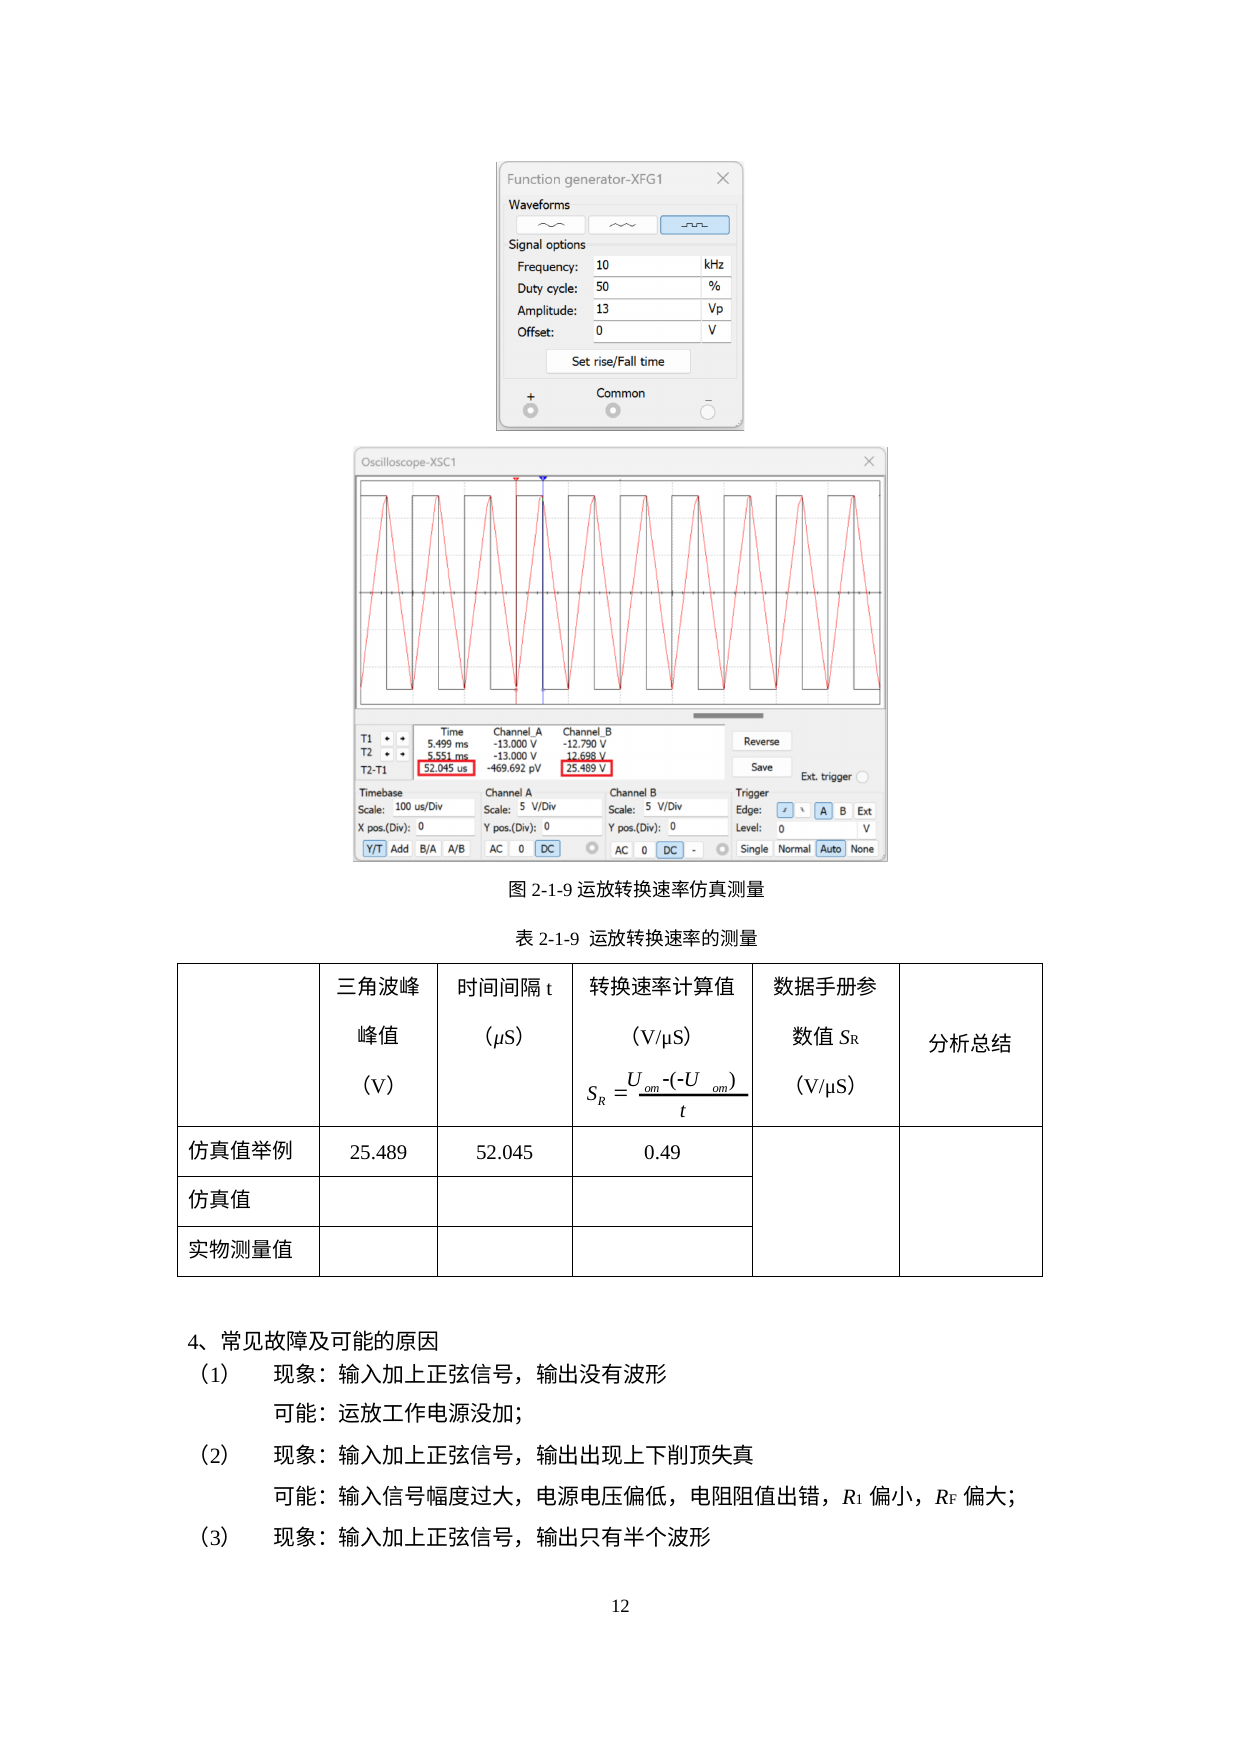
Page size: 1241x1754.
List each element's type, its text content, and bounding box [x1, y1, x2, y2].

table_cell 0.49 [573, 1127, 752, 1176]
table_cell [320, 1177, 437, 1226]
table_cell 仿真值 [178, 1177, 319, 1226]
table_cell [320, 1227, 437, 1276]
table_cell [900, 1127, 1042, 1276]
text （3） 现象：输入加上正弦信号，输出只有半个波形 [187, 1526, 1090, 1550]
table_header 转换速率计算值 （V/μS） [573, 964, 752, 1126]
table_header [178, 964, 319, 1126]
text 12 [611, 1598, 1090, 1616]
text （1） 现象：输入加上正弦信号，输出没有波形 [187, 1364, 1090, 1387]
text 表 2-1-9 运放转换速率的测量 [515, 929, 1090, 949]
table_cell [573, 1177, 752, 1226]
table_cell [438, 1177, 572, 1226]
table_header 分析总结 [900, 964, 1042, 1126]
table_cell [438, 1227, 572, 1276]
table_header 三角波峰 峰值 （V） [320, 964, 437, 1126]
picture [496, 161, 745, 431]
table_header 时间间隔 t （μS） [438, 964, 572, 1126]
text 可能：输入信号幅度过大，电源电压偏低，电阻阻值出错，R1偏小，RF偏大； [273, 1485, 1090, 1509]
text 4、常见故障及可能的原因 [187, 1331, 1090, 1354]
text 图 2-1-9 运放转换速率仿真测量 [508, 880, 1090, 900]
picture [352, 446, 888, 862]
table_cell 52.045 [438, 1127, 572, 1176]
table_cell 实物测量值 [178, 1227, 319, 1276]
table_cell [753, 1127, 899, 1276]
table_cell [573, 1227, 752, 1276]
table_header 数据手册参 数值 SR （V/μS） [753, 964, 899, 1126]
text （2） 现象：输入加上正弦信号，输出出现上下削顶失真 [187, 1445, 1090, 1468]
text 可能：运放工作电源没加； [273, 1404, 1090, 1426]
table_cell 25.489 [320, 1127, 437, 1176]
table_cell 仿真值举例 [178, 1127, 319, 1176]
